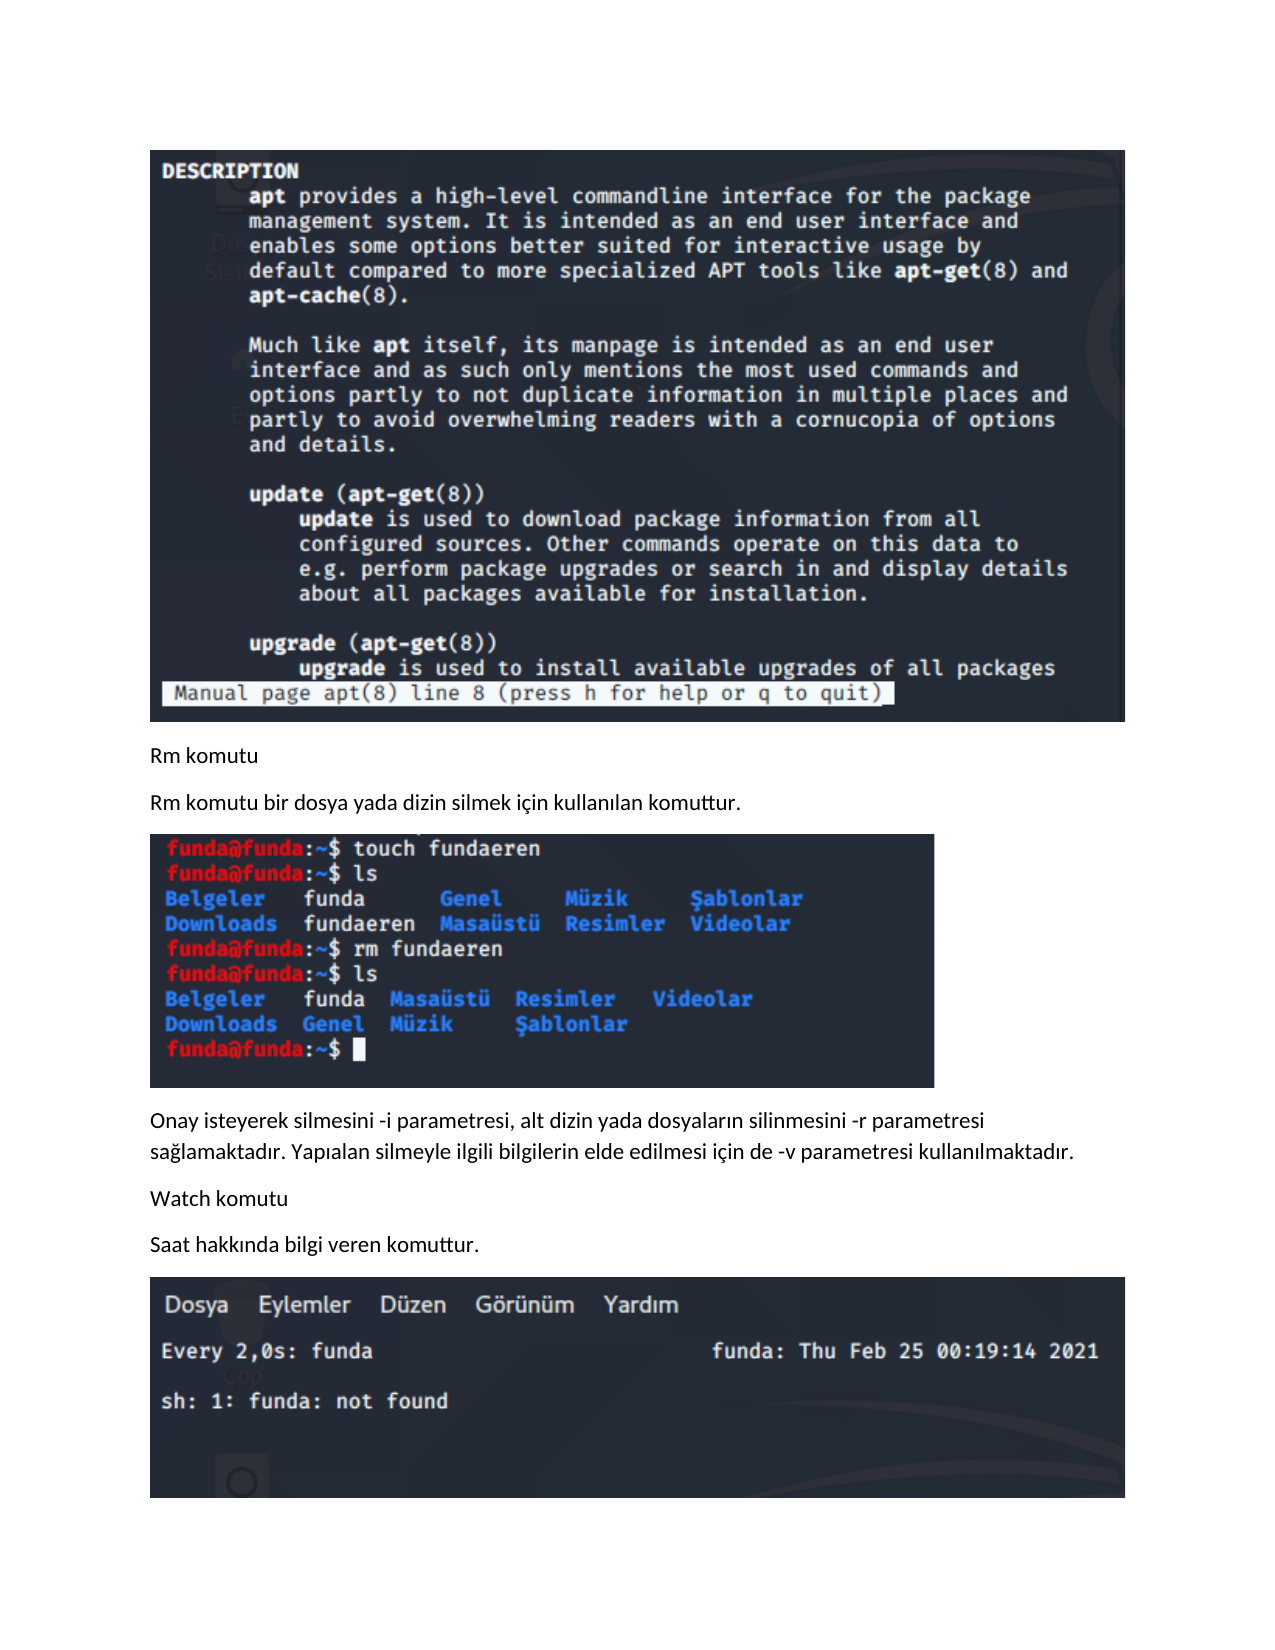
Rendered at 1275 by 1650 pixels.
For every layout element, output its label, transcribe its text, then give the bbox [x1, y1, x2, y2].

text Rm komutu bir dosya yada dizin silmek için kullanılan komuttur. [150, 788, 1125, 816]
text Onay isteyerek silmesini -i parametresi, alt dizin yada dosyaların silinmesini -r parametresi sağlamaktadır. Yapıalan silmeyle ilgili bilgilerin elde edilmesi için de -v parametresi kullanılmaktadır. [150, 1107, 1125, 1165]
text Watch komutu [150, 1184, 1125, 1212]
picture [150, 834, 935, 1088]
text Rm komutu [150, 741, 1125, 769]
picture [150, 150, 1125, 722]
picture [150, 1277, 1125, 1498]
text Saat hakkında bilgi veren komuttur. [150, 1231, 1125, 1258]
